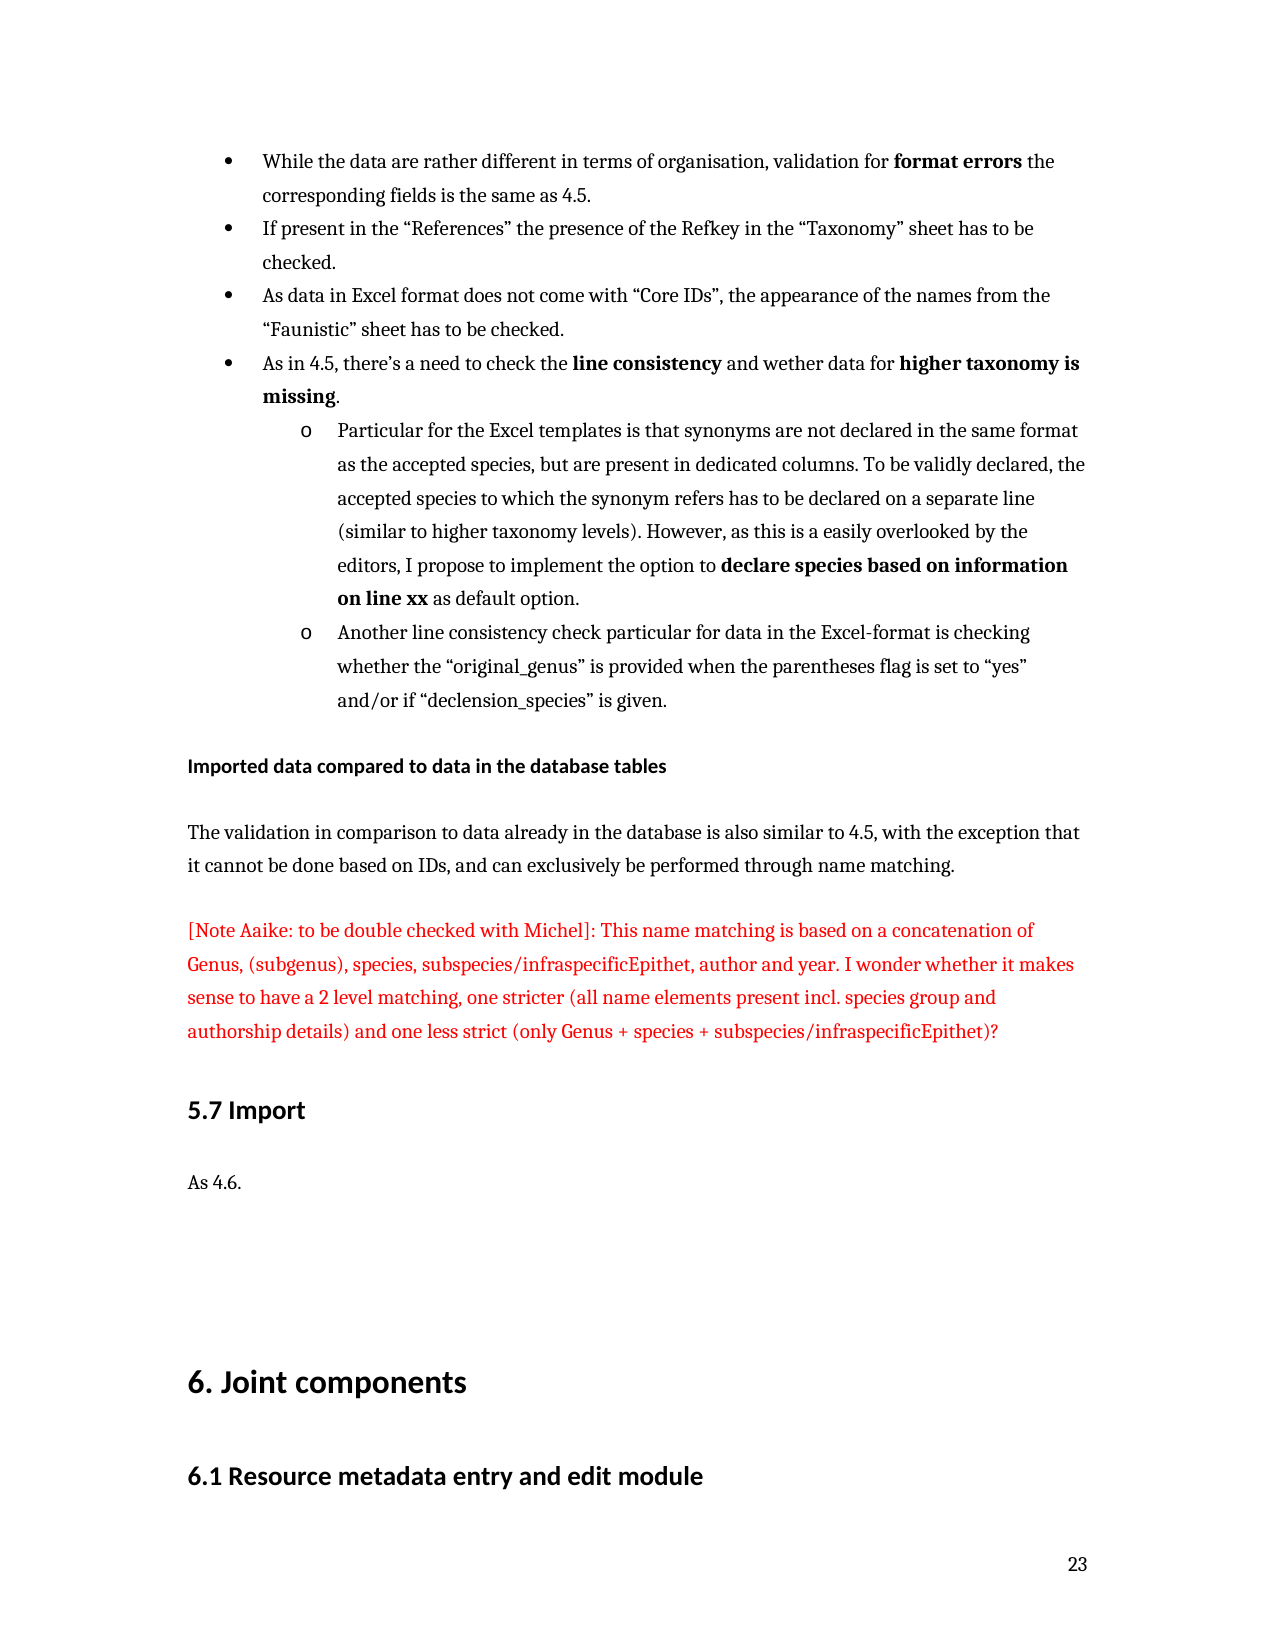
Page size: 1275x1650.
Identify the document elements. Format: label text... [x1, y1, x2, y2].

subtitle Imported data compared to data in the database tables [187, 753, 1087, 779]
list As data in Excel format does not come with “Core IDs”, the appearance of the names from the “Faunistic” sheet has to be checked. [225, 284, 1087, 342]
list Particular for the Excel templates is that synonyms are not declared in the same format as the accepted species, but are present in dedicated columns. To be validly declared, the accepted species to which the synonym refers has to be declared on a separate line (similar to higher taxonomy levels). However, as this is a easily overlooked by the editors, I propose to implement the option to declare species based on information on line xx as default option. [300, 418, 1087, 611]
subtitle 5.7 Import [187, 1093, 1087, 1126]
list While the data are rather different in terms of organisation, validation for format errors the corresponding fields is the same as 4.5. [225, 150, 1087, 207]
text [Note Aaike: to be double checked with Michel]: This name matching is based on a concatenation of Genus, (subgenus), species, subspecies/infraspecificEpithet, author and year. I wonder whether it makes sense to have a 2 level matching, one stricter (all name elements present incl. species group and authorship details) and one less strict (only Genus + species + subspecies/infraspecificEpithet)? [187, 919, 1087, 1043]
list If present in the “References” the presence of the Refkey in the “Taxonomy” sheet has to be checked. [225, 217, 1087, 274]
list As in 4.5, there’s a need to check the line consistency and wether data for higher taxonomy is missing. [225, 351, 1087, 409]
subtitle 6. Joint components [187, 1361, 1087, 1402]
text As 4.6. [187, 1171, 1087, 1195]
list Another line consistency check particular for data in the Excel-format is checking whether the “original_genus” is provided when the parentheses flag is set to “yes” and/or if “declension_species” is given. [300, 621, 1087, 713]
text The validation in comparison to data already in the database is also similar to 4.5, with the exception that it cannot be done based on IDs, and can exclusively be performed through name matching. [187, 820, 1087, 878]
subtitle 6.1 Resource metadata entry and edit module [187, 1459, 1087, 1492]
